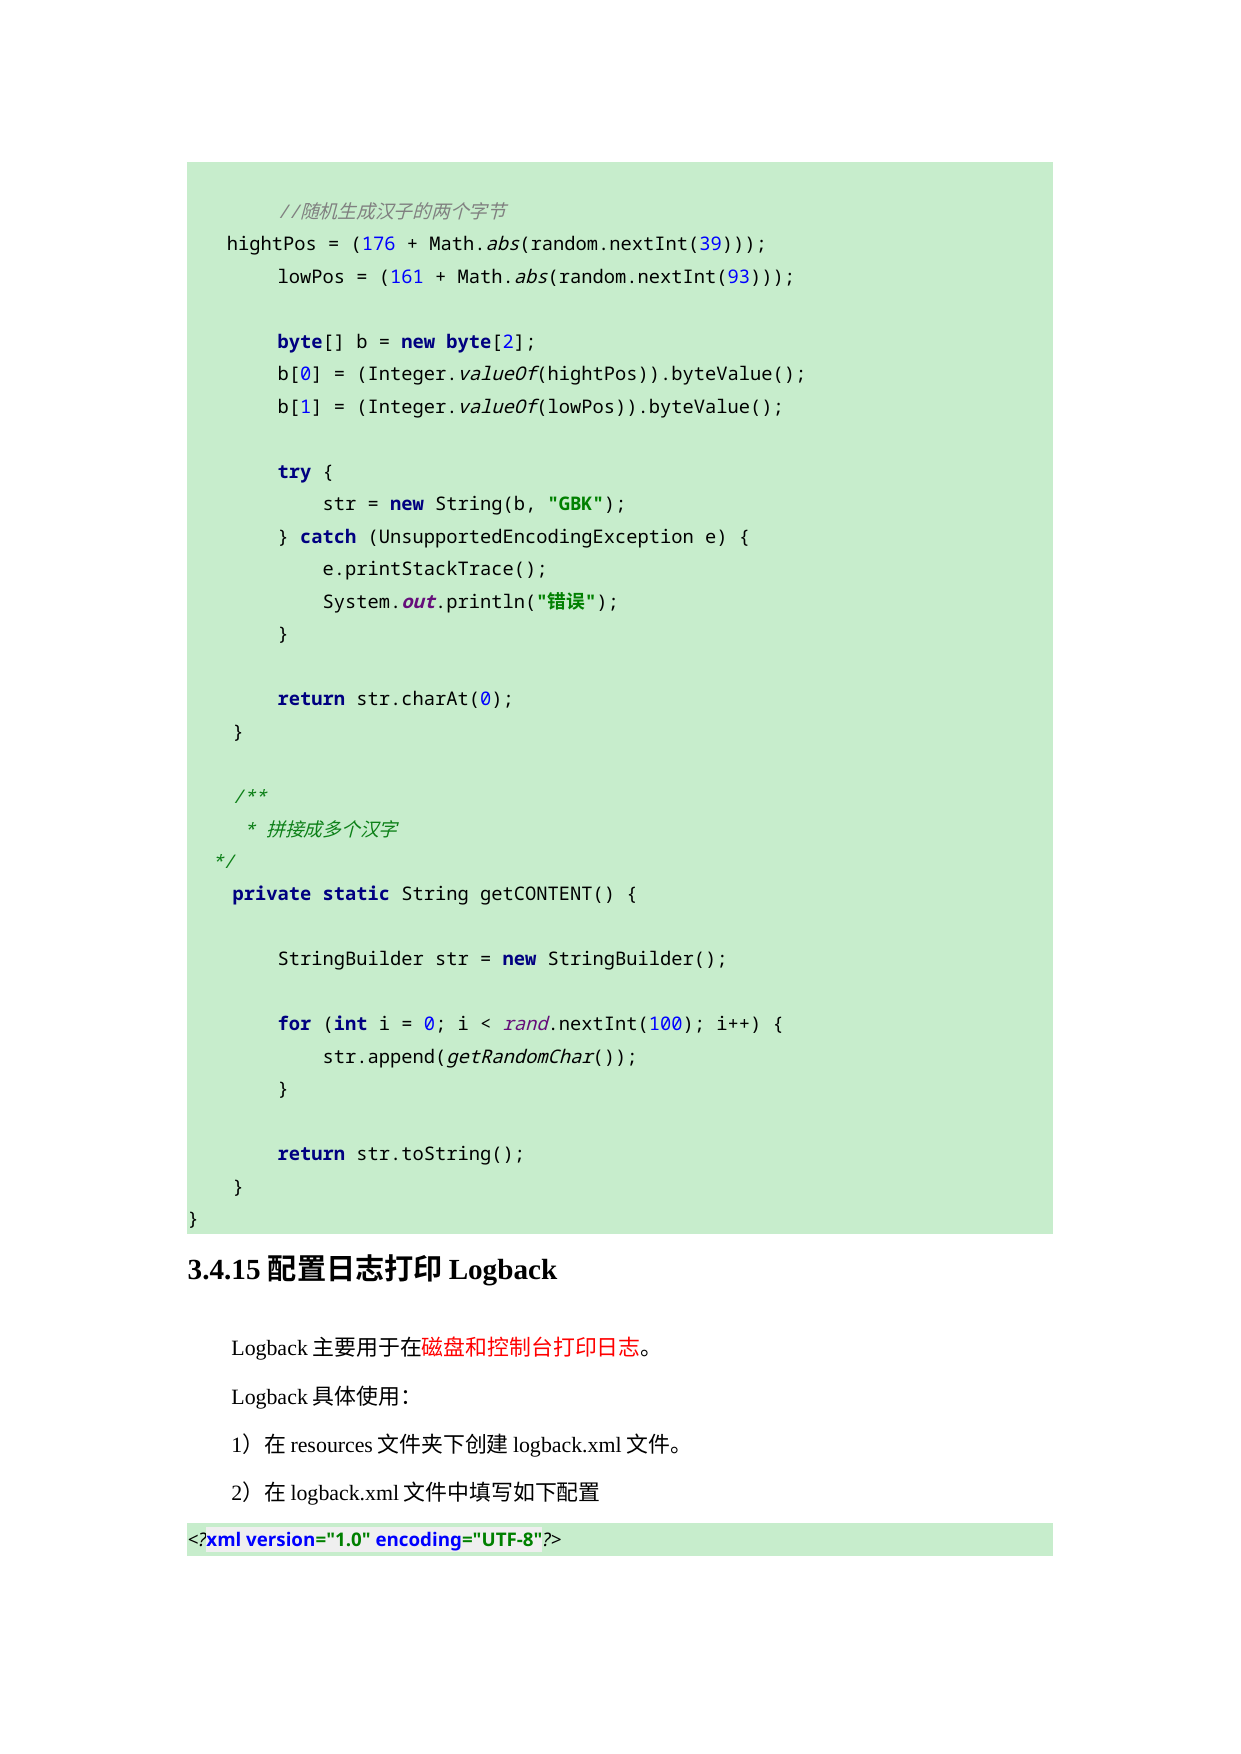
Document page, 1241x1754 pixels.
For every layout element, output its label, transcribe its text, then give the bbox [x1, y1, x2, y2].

text Logback具体使用： [187, 1378, 1053, 1411]
text Logback主要用于在磁盘和控制台打印日志。 [187, 1330, 1053, 1362]
text 2）在logback.xml文件中填写如下配置 [231, 1475, 1053, 1507]
text <?xml version="1.0" encoding="UTF-8"?> [187, 1523, 1053, 1556]
text 1）在resources文件夹下创建logback.xml文件。 [231, 1427, 1053, 1459]
subtitle 3.4.15 配置日志打印Logback [187, 1234, 1053, 1299]
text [187, 162, 1053, 1234]
